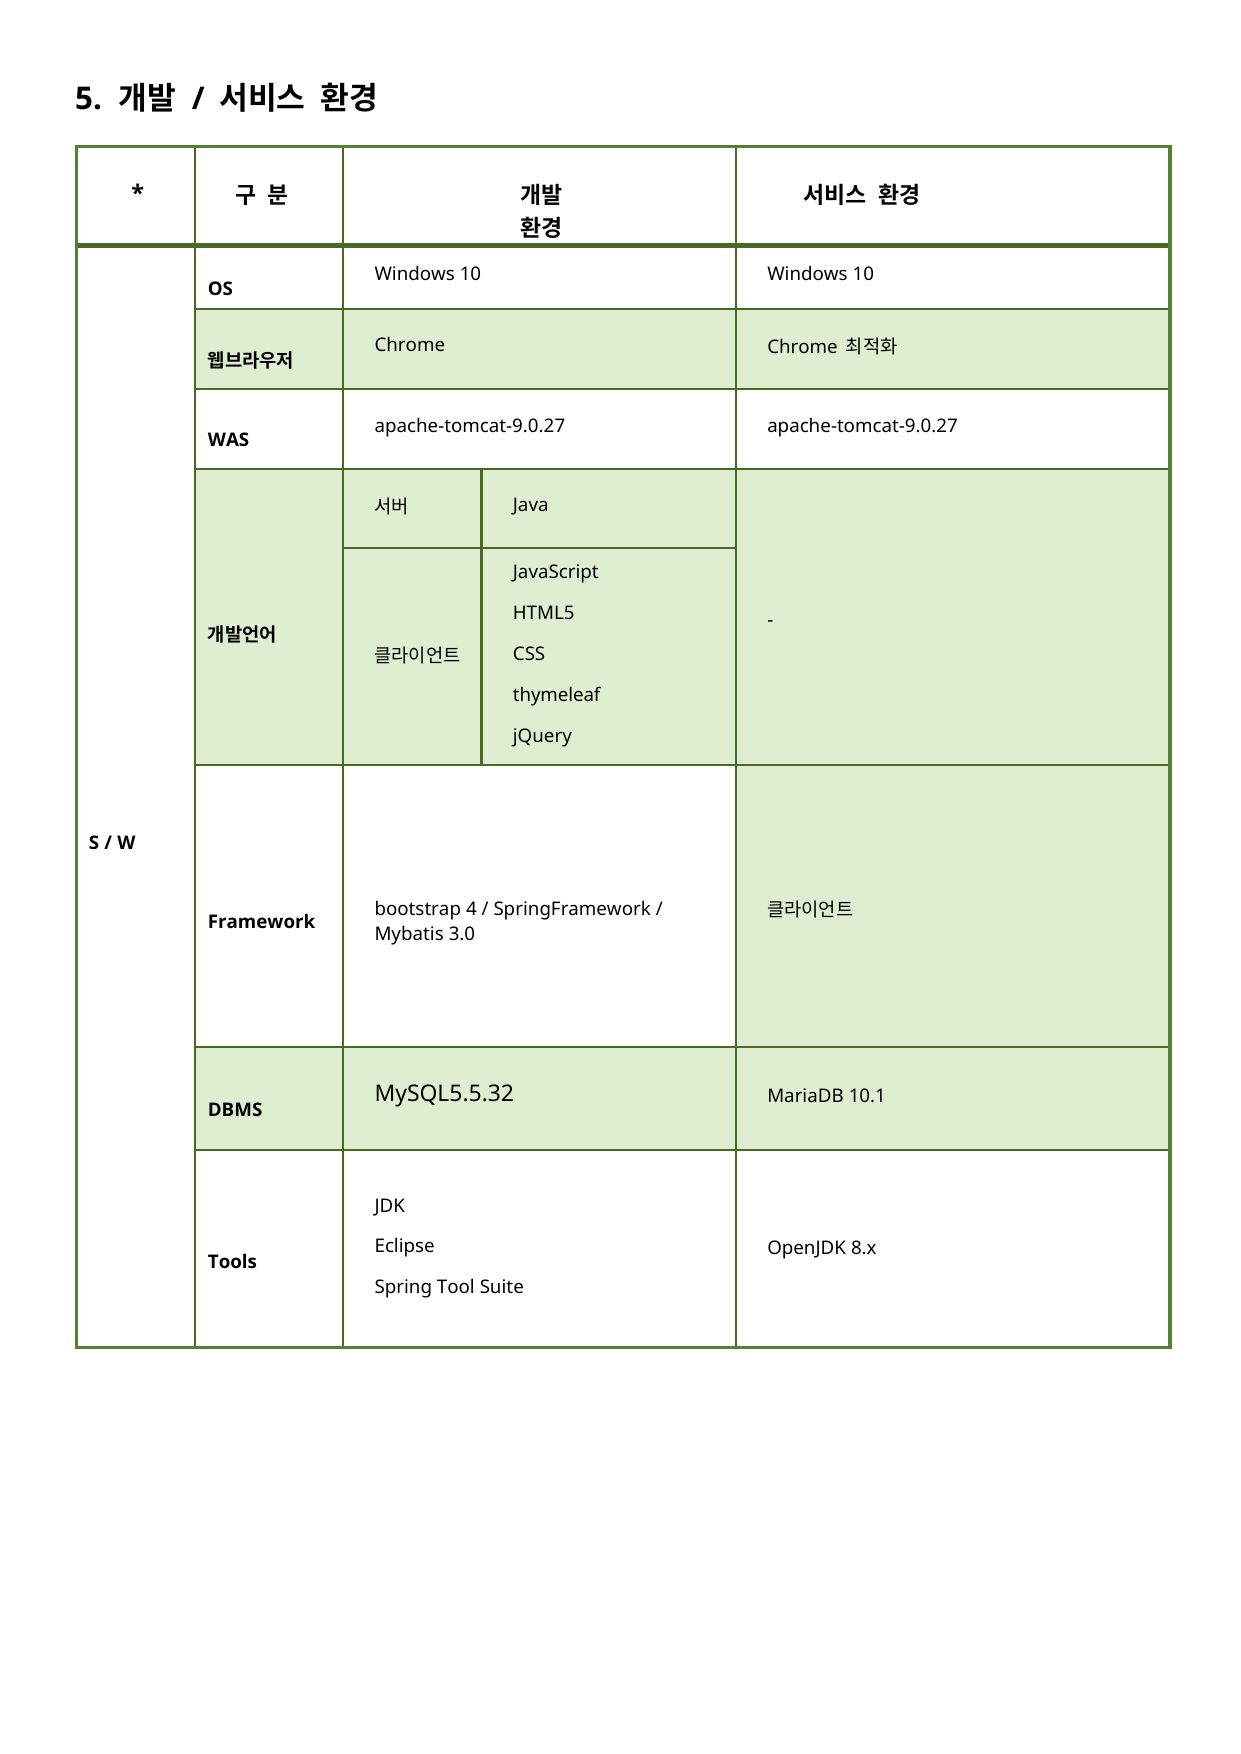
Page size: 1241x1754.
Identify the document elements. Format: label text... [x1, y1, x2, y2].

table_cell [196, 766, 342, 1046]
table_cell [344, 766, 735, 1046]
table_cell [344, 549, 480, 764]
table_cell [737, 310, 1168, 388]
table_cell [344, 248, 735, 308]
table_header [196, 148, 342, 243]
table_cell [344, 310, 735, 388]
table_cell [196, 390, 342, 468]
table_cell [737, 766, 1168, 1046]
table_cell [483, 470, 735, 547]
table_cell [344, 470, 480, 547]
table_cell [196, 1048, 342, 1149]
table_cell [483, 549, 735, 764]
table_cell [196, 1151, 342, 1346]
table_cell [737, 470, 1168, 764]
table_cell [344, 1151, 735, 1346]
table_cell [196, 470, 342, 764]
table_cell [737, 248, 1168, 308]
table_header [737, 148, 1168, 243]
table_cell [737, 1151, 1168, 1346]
subtitle 개발 / 서비스 환경 [75, 73, 1182, 119]
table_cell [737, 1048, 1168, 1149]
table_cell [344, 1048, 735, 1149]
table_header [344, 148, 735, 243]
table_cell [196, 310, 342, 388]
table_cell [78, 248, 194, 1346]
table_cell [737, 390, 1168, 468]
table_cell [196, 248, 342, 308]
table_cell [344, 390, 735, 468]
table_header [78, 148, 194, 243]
